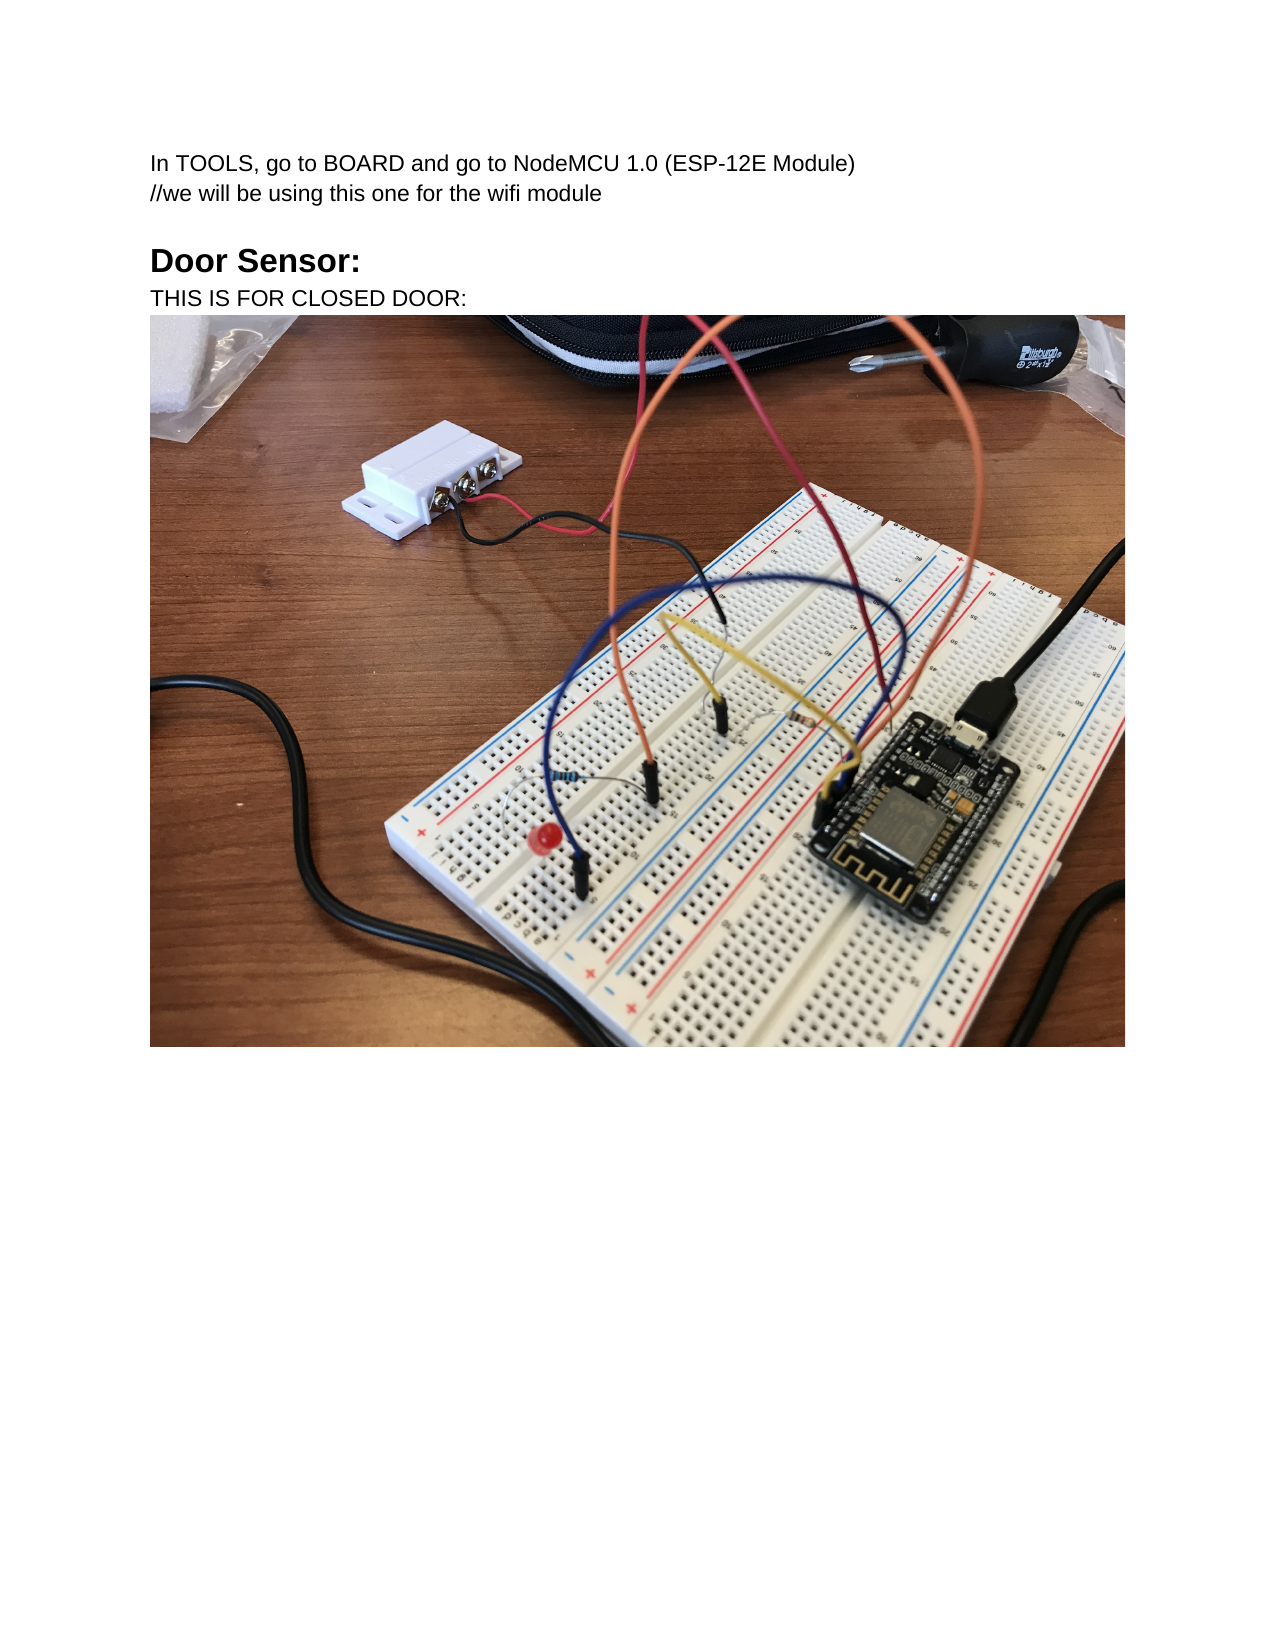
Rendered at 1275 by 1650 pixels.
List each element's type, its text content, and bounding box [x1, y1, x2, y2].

text //we will be using this one for the wifi module [150, 180, 1125, 207]
text In TOOLS, go to BOARD and go to NodeMCU 1.0 (ESP-12E Module) [150, 150, 1125, 176]
picture [150, 315, 1125, 1047]
text THIS IS FOR CLOSED DOOR: [150, 285, 1125, 315]
text Door Sensor: [150, 241, 1125, 279]
